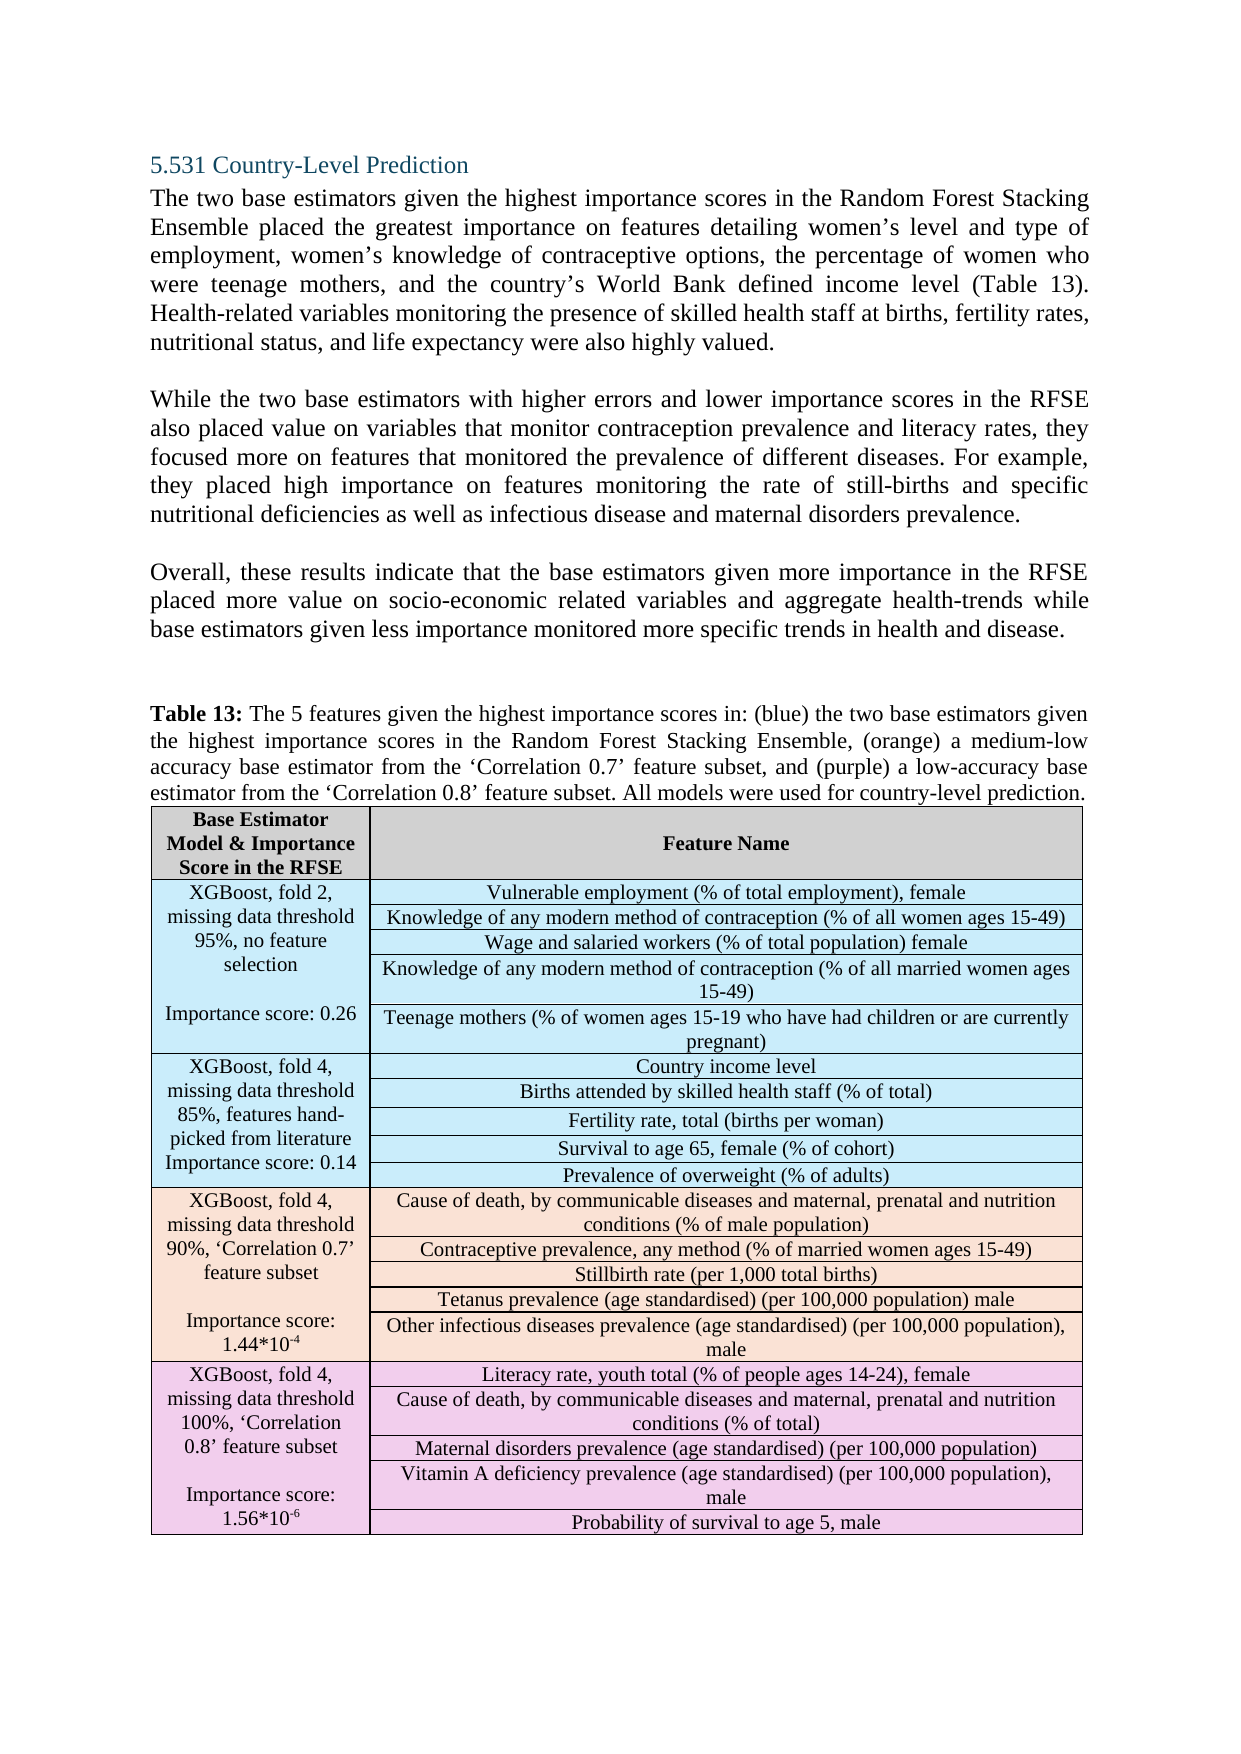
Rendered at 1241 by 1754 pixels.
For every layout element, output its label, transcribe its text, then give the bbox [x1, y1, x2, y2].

table_cell Fertility rate, total (births per woman) [371, 1108, 1082, 1135]
table_cell Vitamin A deficiency prevalence (age standardised) (per 100,000 population), male [371, 1461, 1082, 1509]
table_cell Other infectious diseases prevalence (age standardised) (per 100,000 population), male [371, 1313, 1082, 1361]
table_cell Contraceptive prevalence, any method (% of married women ages 15-49) [371, 1237, 1082, 1261]
table_cell Cause of death, by communicable diseases and maternal, prenatal and nutrition conditions (% of total) [371, 1387, 1082, 1435]
table_cell XGBoost, fold 4, missing data threshold 85%, features hand-picked from literature Importance score: 0.14 [152, 1054, 369, 1187]
table_cell Knowledge of any modern method of contraception (% of all married women ages 15-49) [371, 955, 1082, 1003]
table_cell Births attended by skilled health staff (% of total) [371, 1079, 1082, 1107]
text Table 13: The 5 features given the highest importance scores in: (blue) the two base estimators given the highest importance scores in the Random Forest Stacking Ensemble, (orange) a medium-low accuracy base estimator from the ‘Correlation 0.7’ feature subset, and (purple) a low-accuracy base estimator from the ‘Correlation 0.8’ feature subset. All models were used for country-level prediction. [150, 700, 1090, 806]
table_cell XGBoost, fold 2, missing data threshold 95%, no feature selection Importance score: 0.26 [152, 880, 369, 1053]
text Overall, these results indicate that the base estimators given more importance in the RFSE placed more value on socio-economic related variables and aggregate health-trends while base estimators given less importance monitored more specific trends in health and disease. [150, 557, 1090, 643]
table_cell XGBoost, fold 4, missing data threshold 90%, ‘Correlation 0.7’ feature subset Importance score: 1.44*10-4 [152, 1188, 369, 1361]
table_cell XGBoost, fold 4, missing data threshold 100%, ‘Correlation 0.8’ feature subset Importance score: 1.56*10-6 [152, 1362, 369, 1534]
table_cell Prevalence of overweight (% of adults) [371, 1163, 1082, 1187]
table_header Base Estimator Model & Importance Score in the RFSE [152, 807, 369, 879]
table_cell Maternal disorders prevalence (age standardised) (per 100,000 population) [371, 1436, 1082, 1460]
table_cell Vulnerable employment (% of total employment), female [371, 880, 1082, 904]
table_cell Tetanus prevalence (age standardised) (per 100,000 population) male [371, 1288, 1082, 1311]
table_cell Cause of death, by communicable diseases and maternal, prenatal and nutrition conditions (% of male population) [371, 1188, 1082, 1236]
table_cell Country income level [371, 1054, 1082, 1078]
table_cell Survival to age 65, female (% of cohort) [371, 1136, 1082, 1162]
subtitle 5.531 Country-Level Prediction [150, 150, 1090, 179]
table_cell Teenage mothers (% of women ages 15-19 who have had children or are currently pregnant) [371, 1005, 1082, 1053]
table_cell Literacy rate, youth total (% of people ages 14-24), female [371, 1362, 1082, 1386]
text The two base estimators given the highest importance scores in the Random Forest Stacking Ensemble placed the greatest importance on features detailing women’s level and type of employment, women’s knowledge of contraceptive options, the percentage of women who were teenage mothers, and the country’s World Bank defined income level (Table 13). Health-related variables monitoring the presence of skilled health staff at births, fertility rates, nutritional status, and life expectancy were also highly valued. [150, 183, 1090, 355]
table_cell Stillbirth rate (per 1,000 total births) [371, 1262, 1082, 1286]
table_cell Knowledge of any modern method of contraception (% of all women ages 15-49) [371, 905, 1082, 929]
table_cell Probability of survival to age 5, male [371, 1510, 1082, 1534]
table_cell Wage and salaried workers (% of total population) female [371, 930, 1082, 954]
text While the two base estimators with higher errors and lower importance scores in the RFSE also placed value on variables that monitor contraception prevalence and literacy rates, they focused more on features that monitored the prevalence of different diseases. For example, they placed high importance on features monitoring the rate of still-births and specific nutritional deficiencies as well as infectious disease and maternal disorders prevalence. [150, 384, 1090, 528]
table_header Feature Name [371, 807, 1082, 879]
